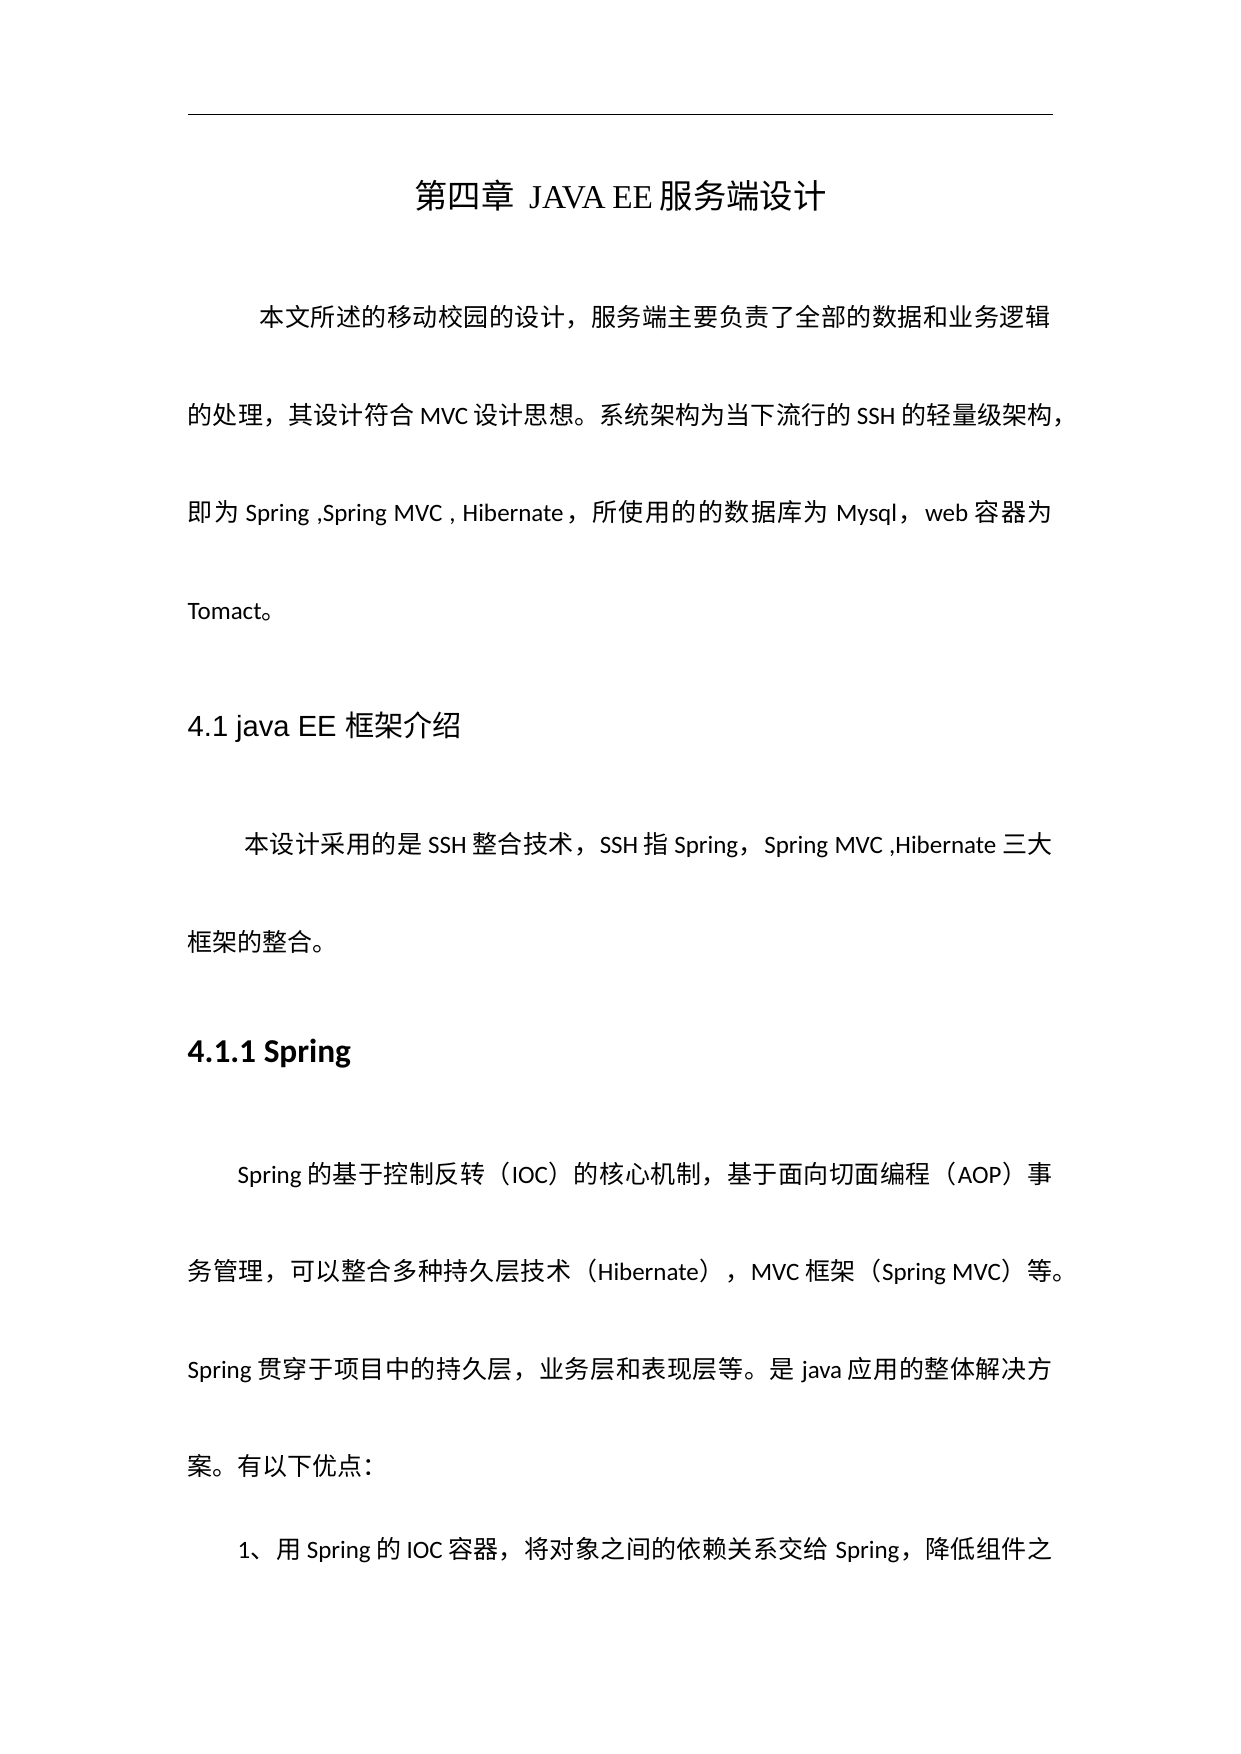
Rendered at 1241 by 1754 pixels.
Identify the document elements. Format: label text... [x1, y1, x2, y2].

text 本设计采用的是SSH整合技术，SSH指Spring，Spring MVC ,Hibernate三大框架的整合。 [187, 810, 1053, 973]
subtitle 4.1.1 Spring [187, 1018, 1053, 1083]
text 本文所述的移动校园的设计，服务端主要负责了全部的数据和业务逻辑的处理，其设计符合MVC设计思想。系统架构为当下流行的SSH 的轻量级架构，即为Spring ,Spring MVC , Hibernate，所使用的的数据库为Mysql，web容器为Tomact。 [187, 283, 1053, 641]
subtitle 4.1 java EE 框架介绍 [187, 692, 1053, 757]
text Spring的基于控制反转（IOC）的核心机制，基于面向切面编程（AOP）事务管理，可以整合多种持久层技术（Hibernate），MVC框架（Spring MVC）等。Spring贯穿于项目中的持久层，业务层和表现层等。是java应用的整体解决方案。有以下优点： [187, 1140, 1053, 1497]
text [187, 1515, 1053, 1580]
subtitle 第四章 JAVA EE服务端设计 [187, 162, 1053, 227]
